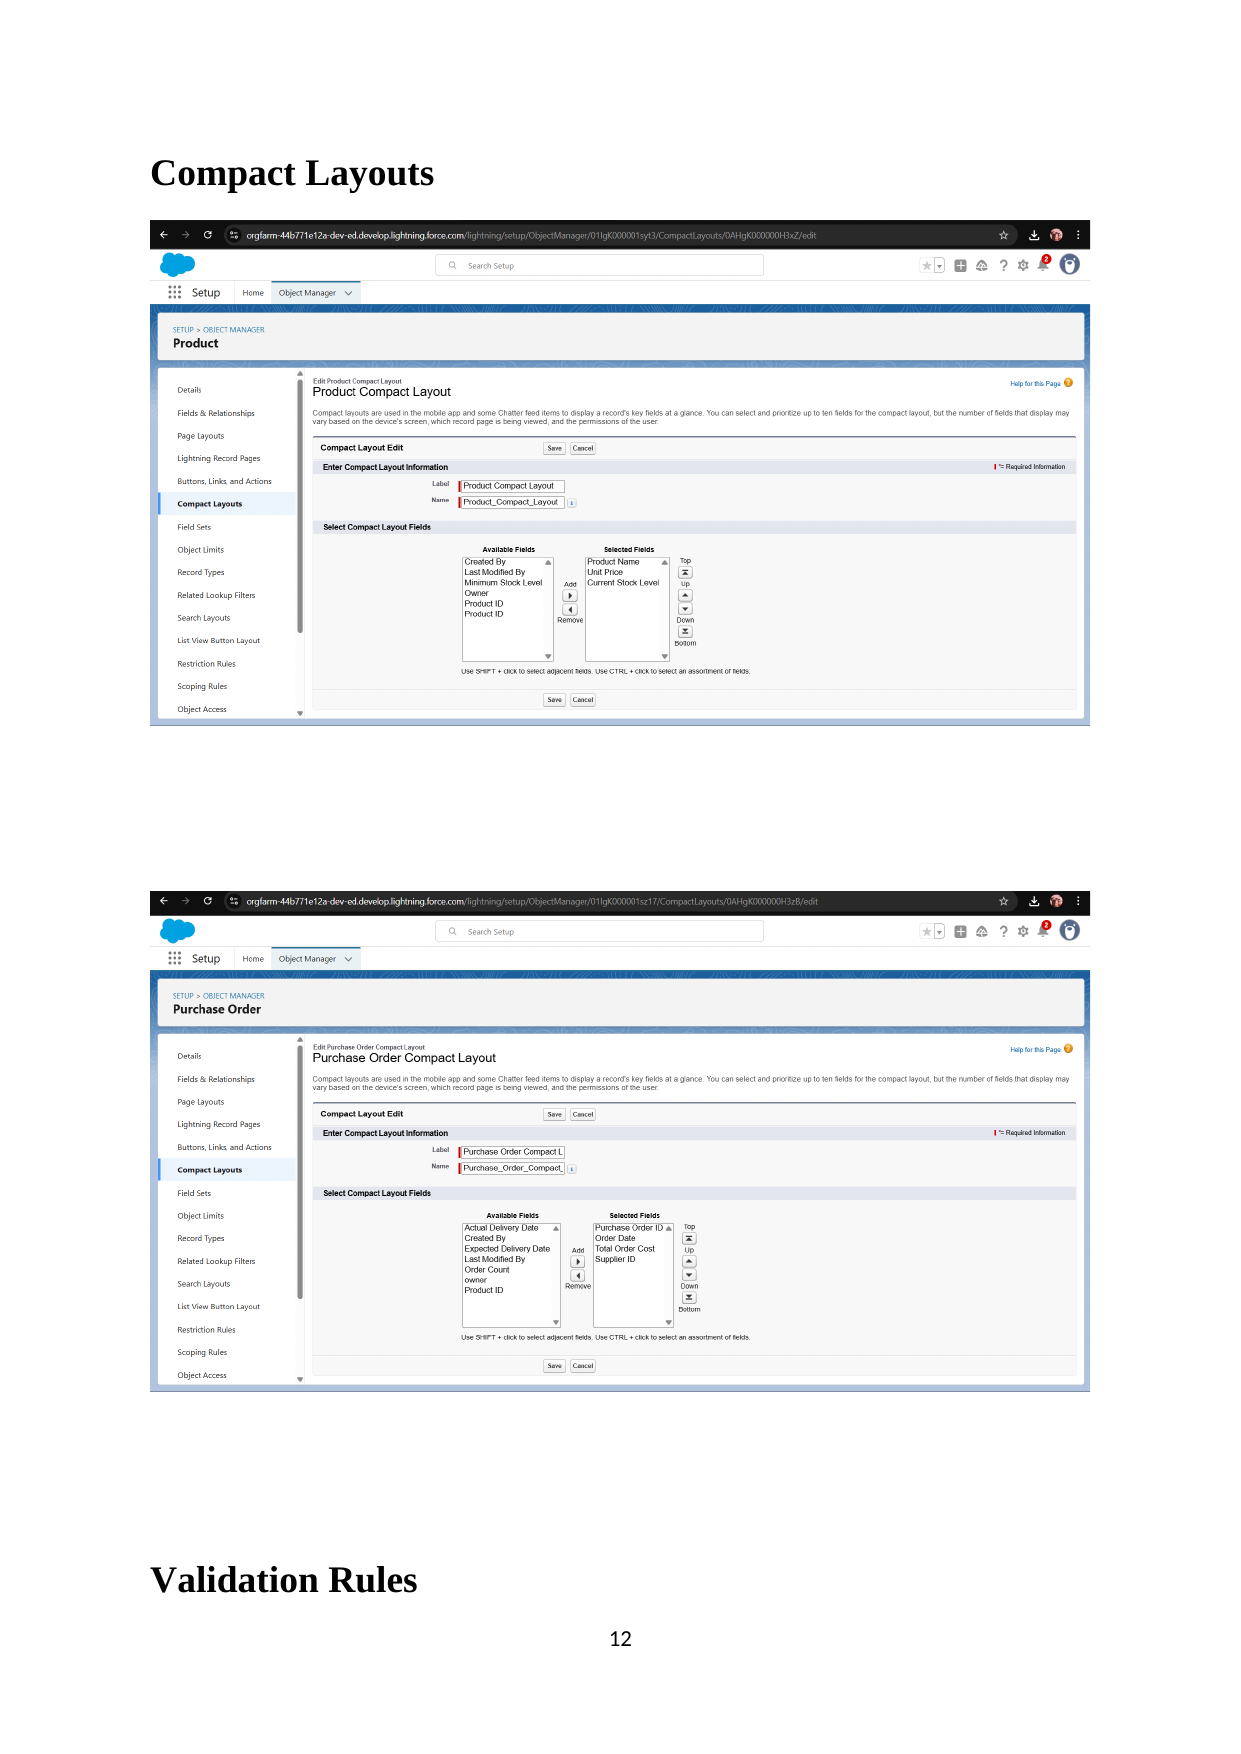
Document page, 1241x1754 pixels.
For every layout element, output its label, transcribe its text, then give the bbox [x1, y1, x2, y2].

text Compact Layouts [150, 150, 1090, 193]
picture [150, 220, 1091, 726]
picture [150, 891, 1091, 1392]
text Validation Rules [150, 1557, 1090, 1601]
